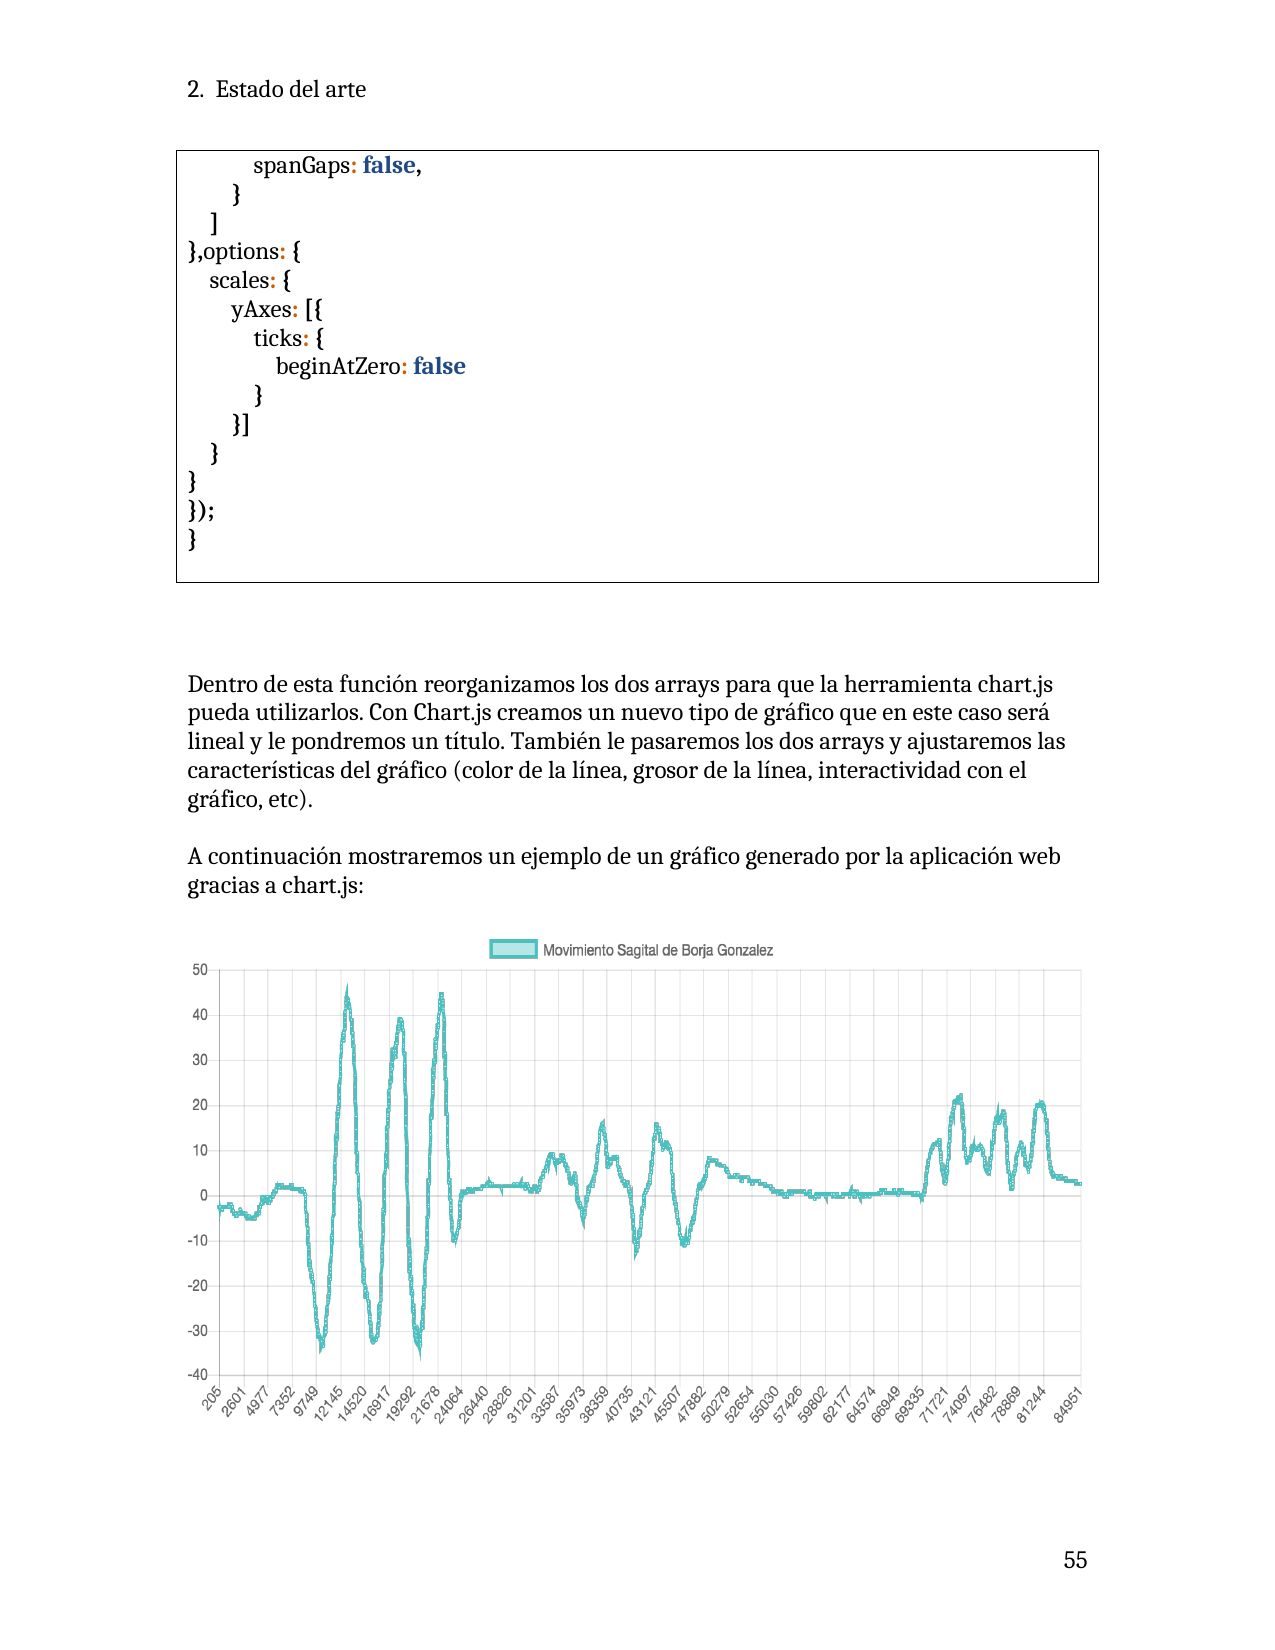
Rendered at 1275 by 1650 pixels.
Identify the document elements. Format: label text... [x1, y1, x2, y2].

text Dentro de esta función reorganizamos los dos arrays para que la herramienta chart.js pueda utilizarlos. Con Chart.js creamos un nuevo tipo de gráfico que en este caso será lineal y le pondremos un título. También le pasaremos los dos arrays y ajustaremos las características del gráfico (color de la línea, grosor de la línea, interactividad con el gráfico, etc). [187, 669, 1087, 813]
table_header [177, 151, 1098, 582]
picture [187, 928, 1088, 1444]
text A continuación mostraremos un ejemplo de un gráfico generado por la aplicación web gracias a chart.js: [187, 842, 1087, 899]
